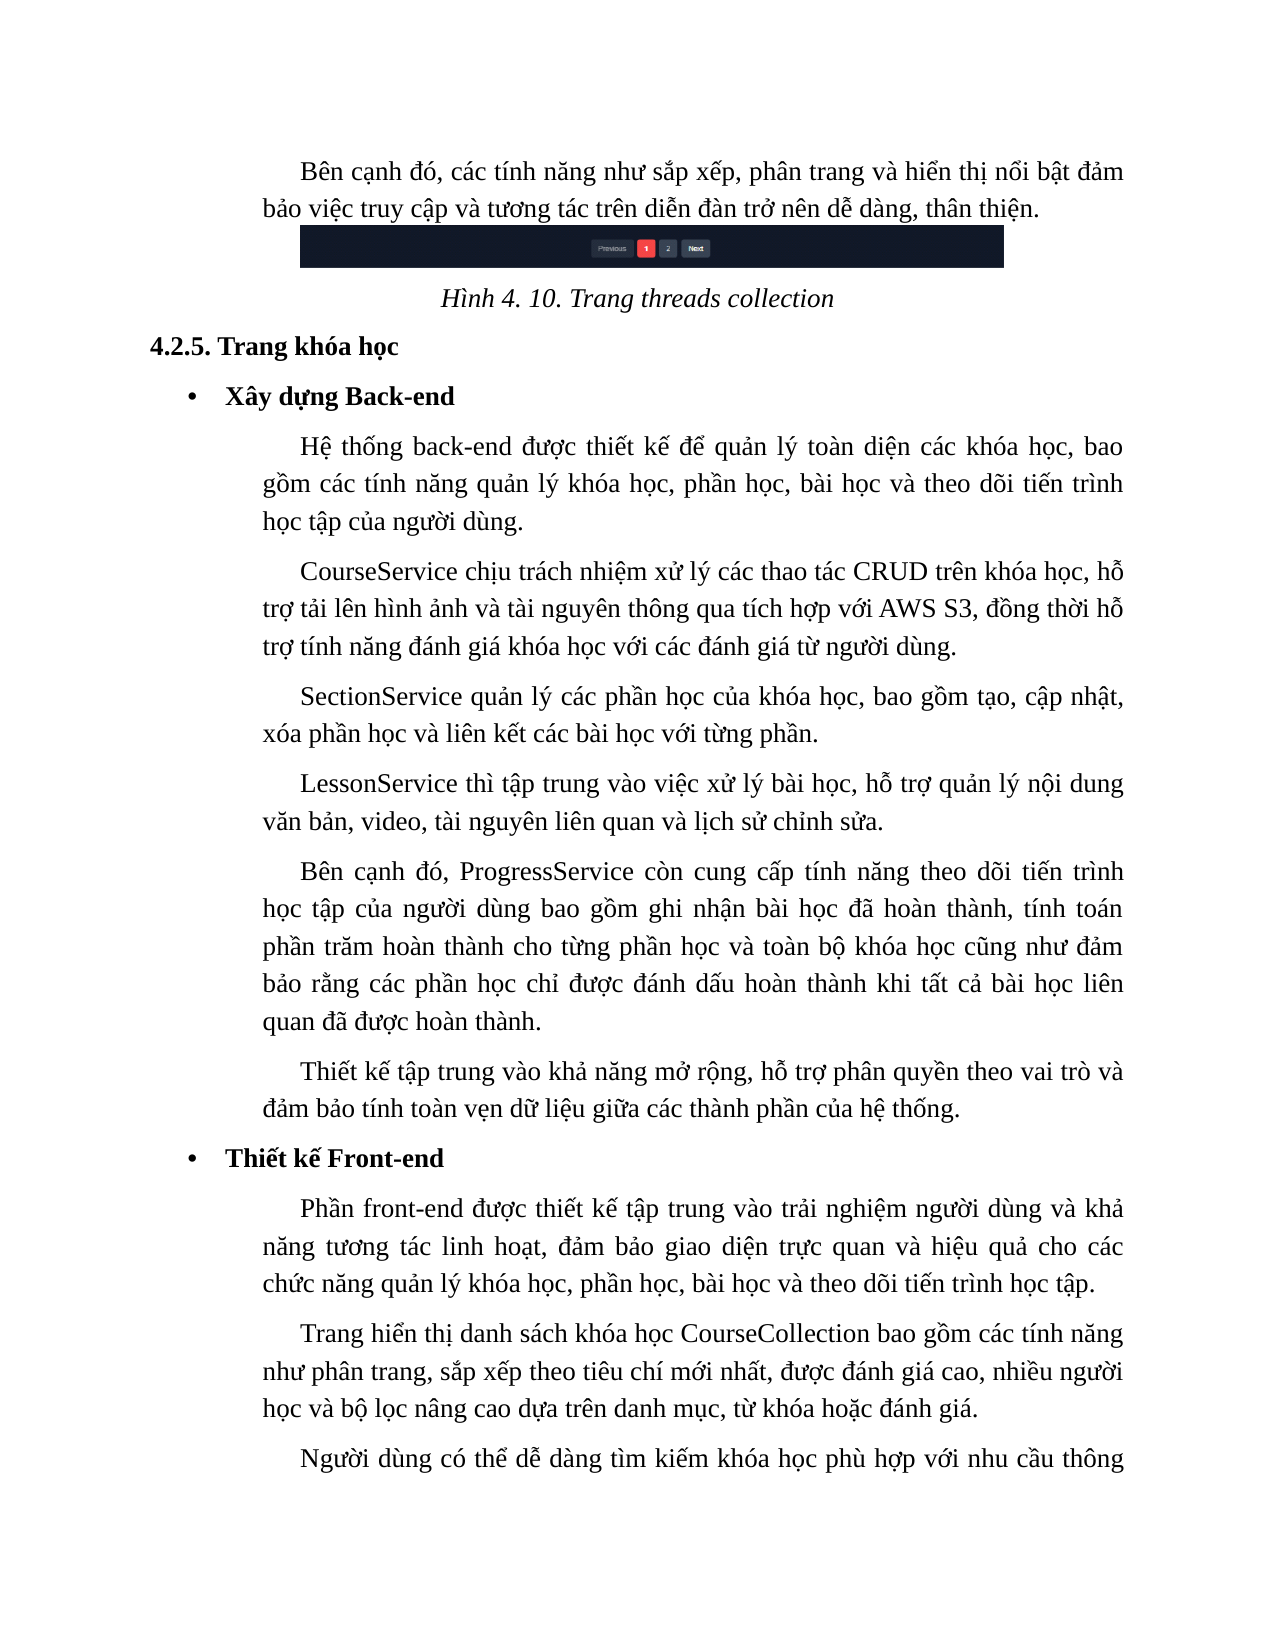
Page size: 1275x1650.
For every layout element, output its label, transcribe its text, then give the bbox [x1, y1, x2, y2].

text 4.2.5. Trang khóa học [150, 325, 1125, 362]
text Bên cạnh đó, các tính năng như sắp xếp, phân trang và hiển thị nổi bật đảm bảo việc truy cập và tương tác trên diễn đàn trở nên dễ dàng, thân thiện. [262, 150, 1125, 225]
list Xây dựng Back-end [187, 375, 1125, 412]
text Trang hiển thị danh sách khóa học CourseCollection bao gồm các tính năng như phân trang, sắp xếp theo tiêu chí mới nhất, được đánh giá cao, nhiều người học và bộ lọc nâng cao dựa trên danh mục, từ khóa hoặc đánh giá. [262, 1312, 1125, 1425]
text Phần front-end được thiết kế tập trung vào trải nghiệm người dùng và khả năng tương tác linh hoạt, đảm bảo giao diện trực quan và hiệu quả cho các chức năng quản lý khóa học, phần học, bài học và theo dõi tiến trình học tập. [262, 1187, 1125, 1300]
text Hình 4. 10. Trang threads collection [150, 287, 1125, 312]
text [262, 1437, 1125, 1475]
text SectionService quản lý các phần học của khóa học, bao gồm tạo, cập nhật, xóa phần học và liên kết các bài học với từng phần. [262, 675, 1125, 750]
list Thiết kế Front-end [187, 1137, 1125, 1175]
text Bên cạnh đó, ProgressService còn cung cấp tính năng theo dõi tiến trình học tập của người dùng bao gồm ghi nhận bài học đã hoàn thành, tính toán phần trăm hoàn thành cho từng phần học và toàn bộ khóa học cũng như đảm bảo rằng các phần học chỉ được đánh dấu hoàn thành khi tất cả bài học liên quan đã được hoàn thành. [262, 850, 1125, 1037]
text LessonService thì tập trung vào việc xử lý bài học, hỗ trợ quản lý nội dung văn bản, video, tài nguyên liên quan và lịch sử chỉnh sửa. [262, 762, 1125, 837]
text CourseService chịu trách nhiệm xử lý các thao tác CRUD trên khóa học, hỗ trợ tải lên hình ảnh và tài nguyên thông qua tích hợp với AWS S3, đồng thời hỗ trợ tính năng đánh giá khóa học với các đánh giá từ người dùng. [262, 550, 1125, 662]
text Thiết kế tập trung vào khả năng mở rộng, hỗ trợ phân quyền theo vai trò và đảm bảo tính toàn vẹn dữ liệu giữa các thành phần của hệ thống. [262, 1050, 1125, 1125]
text Hệ thống back-end được thiết kế để quản lý toàn diện các khóa học, bao gồm các tính năng quản lý khóa học, phần học, bài học và theo dõi tiến trình học tập của người dùng. [262, 425, 1125, 537]
